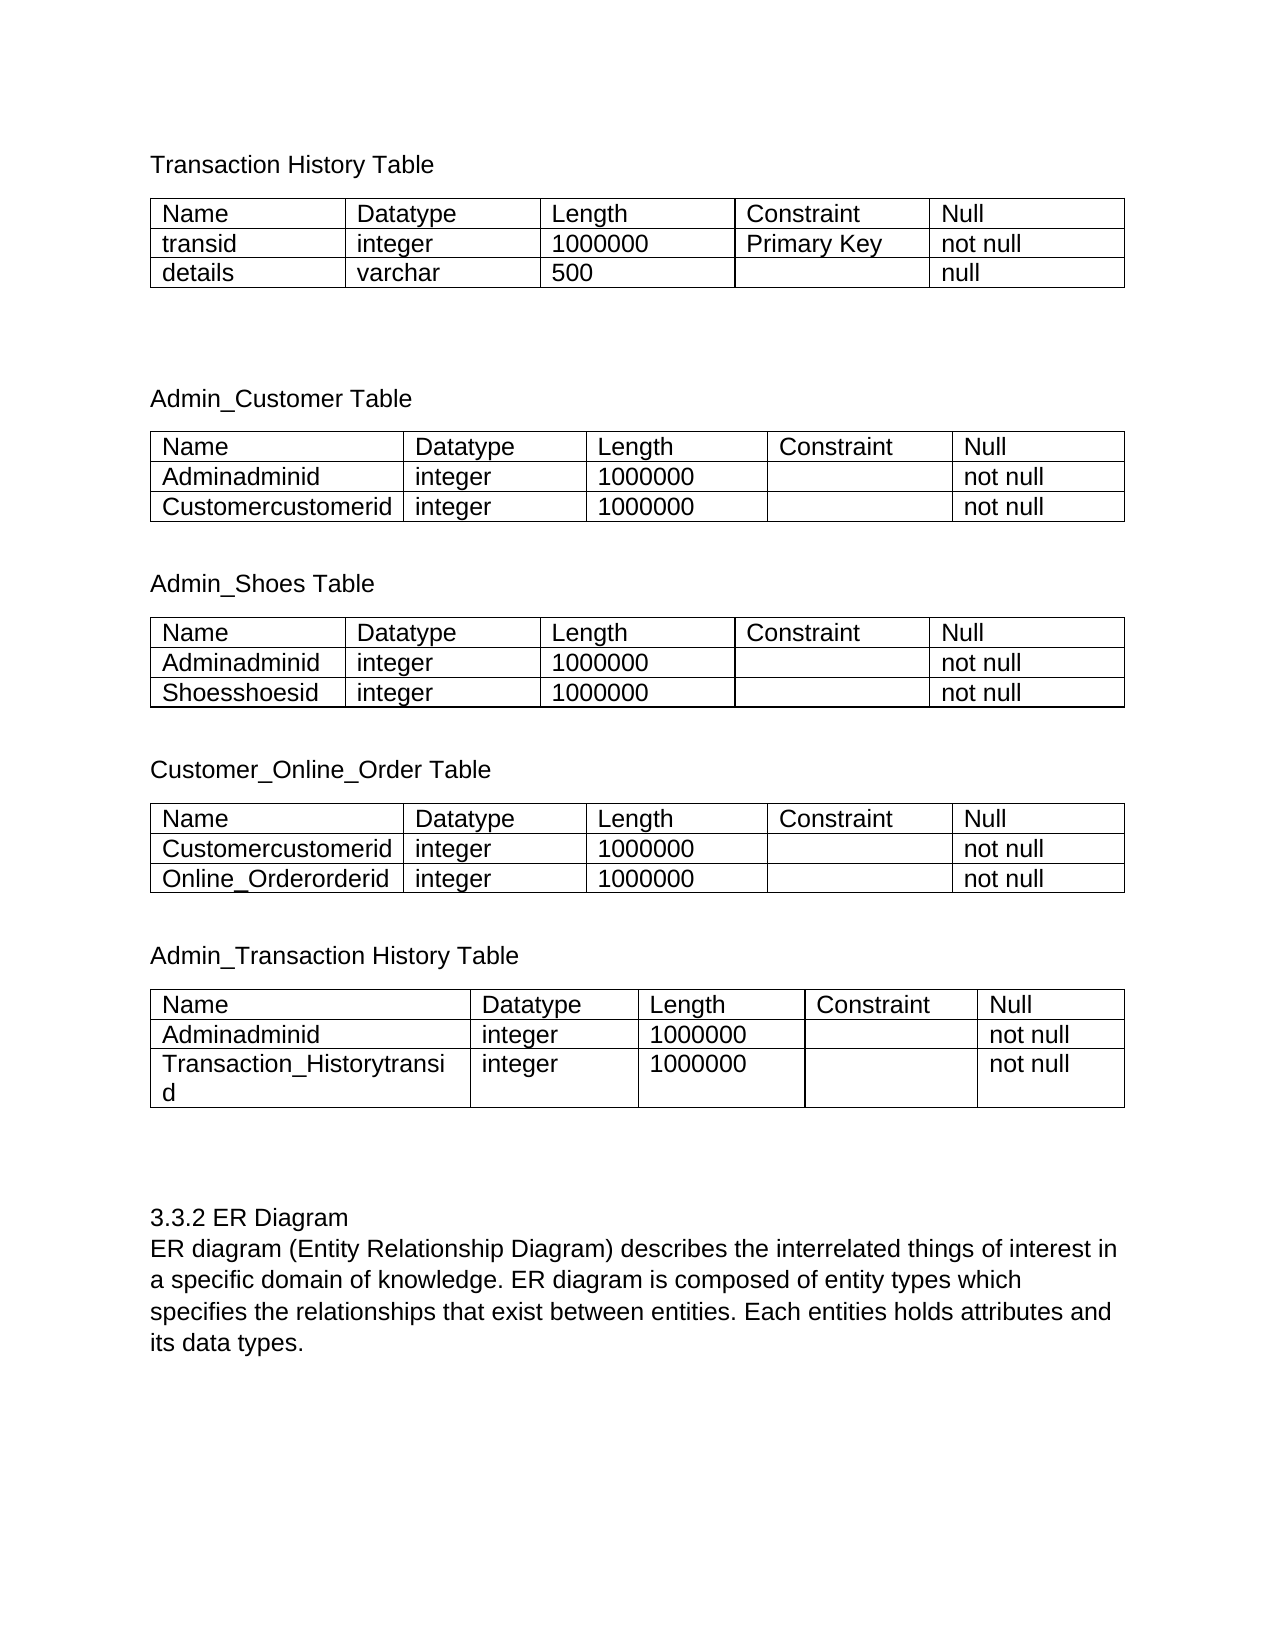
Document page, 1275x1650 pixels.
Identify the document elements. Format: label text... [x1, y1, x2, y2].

table_cell Customercustomerid [151, 834, 403, 862]
table_header Datatype [404, 804, 586, 833]
table_cell [768, 462, 952, 491]
text Customer_Online_Order Table [150, 755, 1125, 784]
table_cell Transaction_Historytransid [151, 1049, 470, 1107]
table_cell integer [404, 834, 586, 862]
table_cell [736, 648, 929, 677]
table_cell integer [404, 492, 586, 521]
table_cell null [930, 258, 1124, 287]
text ER diagram (Entity Relationship Diagram) describes the interrelated things of interest in a specific domain of knowledge. ER diagram is composed of entity types which specifies the relationships that exist between entities. Each entities holds attributes and its data types. [150, 1234, 1125, 1356]
subtitle 3.3.2 ER Diagram [150, 1203, 1125, 1232]
table_cell 1000000 [639, 1049, 804, 1107]
table_header Name [151, 199, 345, 227]
table_header Null [930, 618, 1124, 647]
table_cell not null [953, 492, 1124, 521]
table_header Length [541, 618, 734, 647]
table_cell integer [471, 1049, 638, 1107]
text Transaction History Table [150, 150, 1125, 179]
table_header Datatype [346, 199, 540, 227]
table_cell 1000000 [587, 834, 767, 862]
table_cell integer [346, 648, 540, 677]
table_header Name [151, 618, 345, 647]
table_header Length [639, 990, 804, 1018]
table_cell not null [930, 678, 1124, 706]
table_header Length [541, 199, 734, 227]
table_cell Online_Orderorderid [151, 864, 403, 892]
table_cell details [151, 258, 345, 287]
table_cell Adminadminid [151, 1020, 470, 1048]
table_cell Customercustomerid [151, 492, 403, 521]
table_cell not null [953, 462, 1124, 491]
table_header Name [151, 432, 403, 461]
table_header Datatype [404, 432, 586, 461]
table_cell Adminadminid [151, 462, 403, 491]
table_cell 500 [541, 258, 734, 287]
table_cell 1000000 [587, 492, 767, 521]
text Admin_Customer Table [150, 383, 1125, 412]
table_cell transid [151, 229, 345, 257]
table_cell Shoesshoesid [151, 678, 345, 706]
table_cell 1000000 [587, 462, 767, 491]
table_header Name [151, 804, 403, 833]
table_cell integer [346, 678, 540, 706]
table_header Null [953, 432, 1124, 461]
table_header Null [953, 804, 1124, 833]
table_cell 1000000 [639, 1020, 804, 1048]
table_header Null [978, 990, 1124, 1018]
table_cell [736, 258, 929, 287]
table_cell integer [404, 864, 586, 892]
table_cell [736, 678, 929, 706]
table_cell not null [953, 834, 1124, 862]
table_header Name [151, 990, 470, 1018]
table_cell 1000000 [541, 678, 734, 706]
table_header Length [587, 804, 767, 833]
table_cell integer [404, 462, 586, 491]
table_cell varchar [346, 258, 540, 287]
table_header Constraint [768, 804, 952, 833]
table_cell [768, 492, 952, 521]
table_header Constraint [768, 432, 952, 461]
table_header Constraint [736, 618, 929, 647]
table_cell integer [346, 229, 540, 257]
table_cell integer [471, 1020, 638, 1048]
table_cell 1000000 [541, 648, 734, 677]
table_cell not null [978, 1020, 1124, 1048]
table_cell Primary Key [736, 229, 929, 257]
table_header Constraint [806, 990, 977, 1018]
table_header Null [930, 199, 1124, 227]
text Admin_Shoes Table [150, 569, 1125, 598]
text Admin_Transaction History Table [150, 941, 1125, 970]
table_cell not null [978, 1049, 1124, 1107]
table_cell [806, 1020, 977, 1048]
table_cell [768, 834, 952, 862]
table_cell [768, 864, 952, 892]
table_cell not null [953, 864, 1124, 892]
table_cell 1000000 [541, 229, 734, 257]
table_header Length [587, 432, 767, 461]
table_header Datatype [346, 618, 540, 647]
table_header Datatype [471, 990, 638, 1018]
table_cell not null [930, 229, 1124, 257]
table_cell not null [930, 648, 1124, 677]
table_header Constraint [736, 199, 929, 227]
table_cell [806, 1049, 977, 1107]
table_cell 1000000 [587, 864, 767, 892]
table_cell Adminadminid [151, 648, 345, 677]
